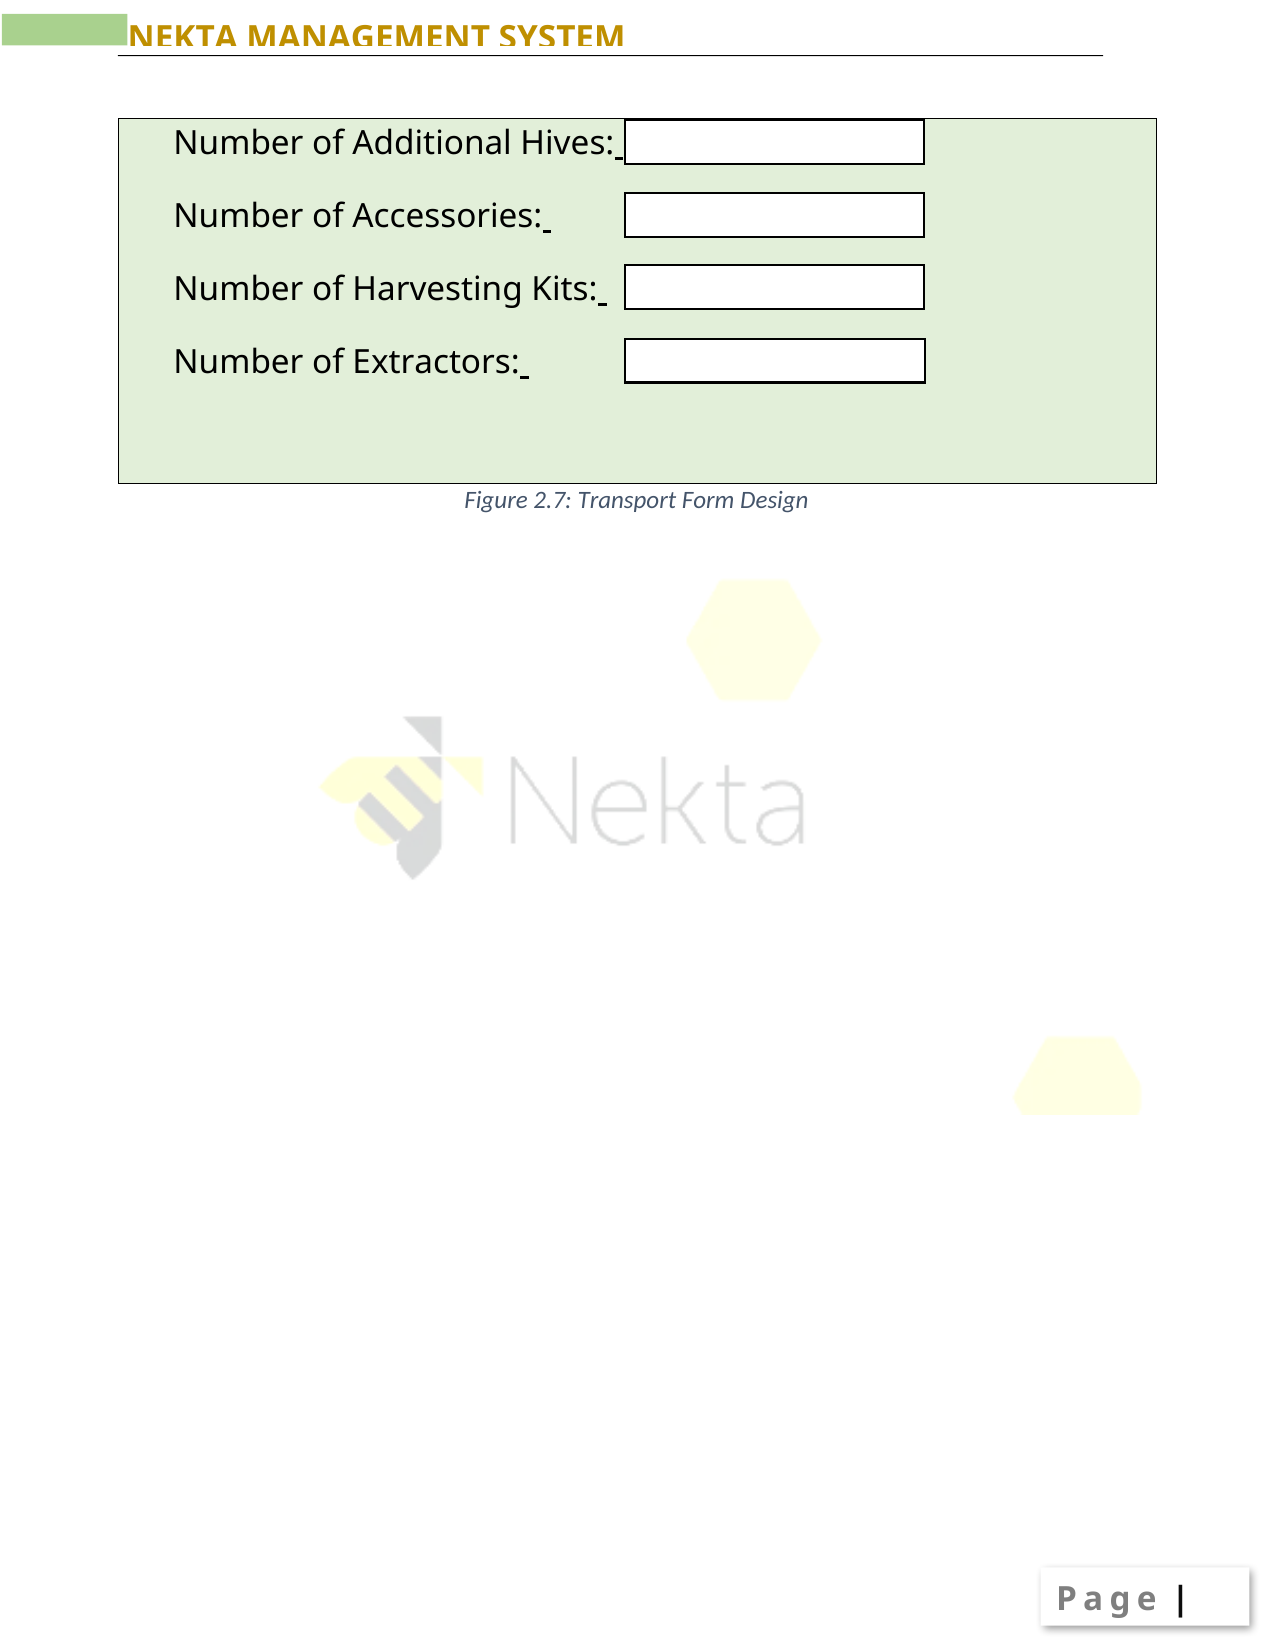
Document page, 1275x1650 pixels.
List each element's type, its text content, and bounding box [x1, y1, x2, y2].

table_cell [119, 119, 1156, 483]
